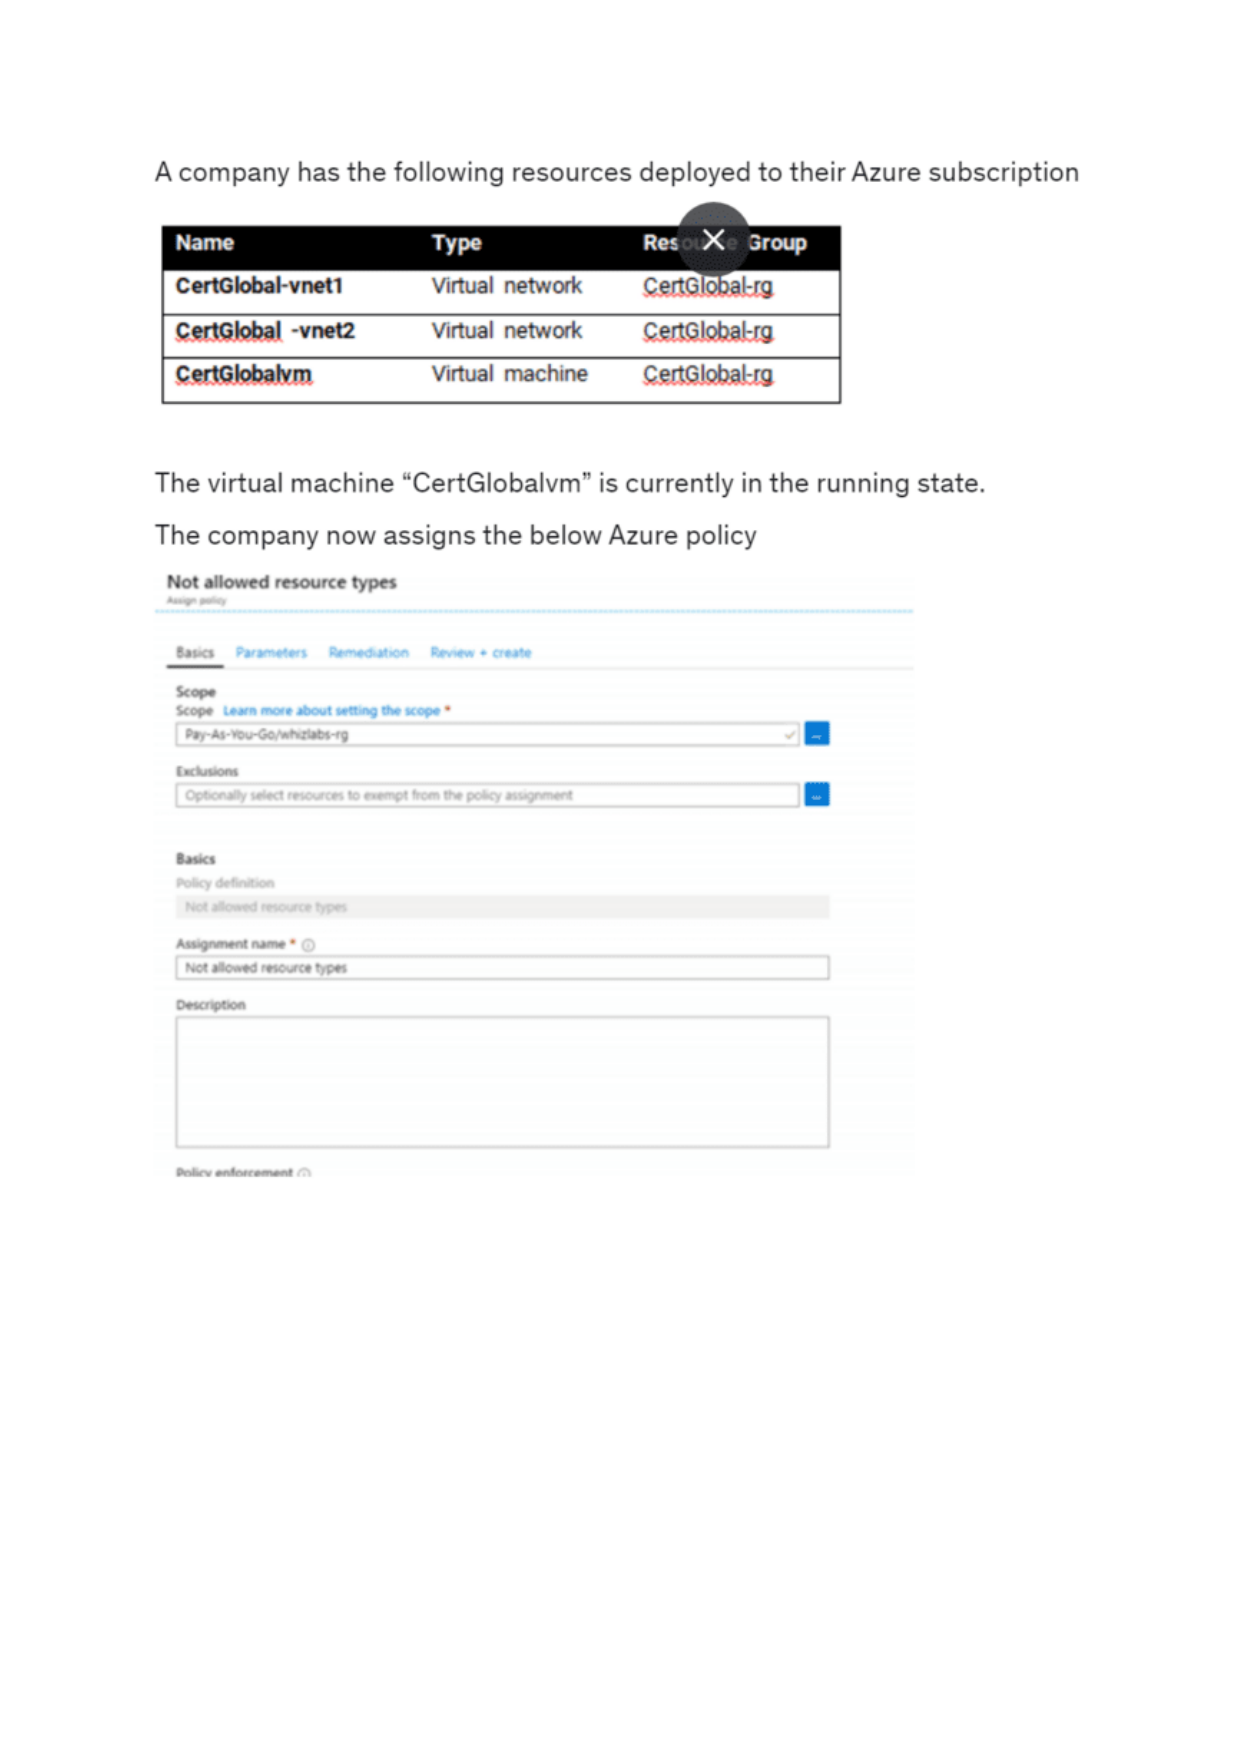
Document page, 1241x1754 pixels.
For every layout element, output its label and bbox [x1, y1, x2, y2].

picture [150, 150, 1081, 1180]
